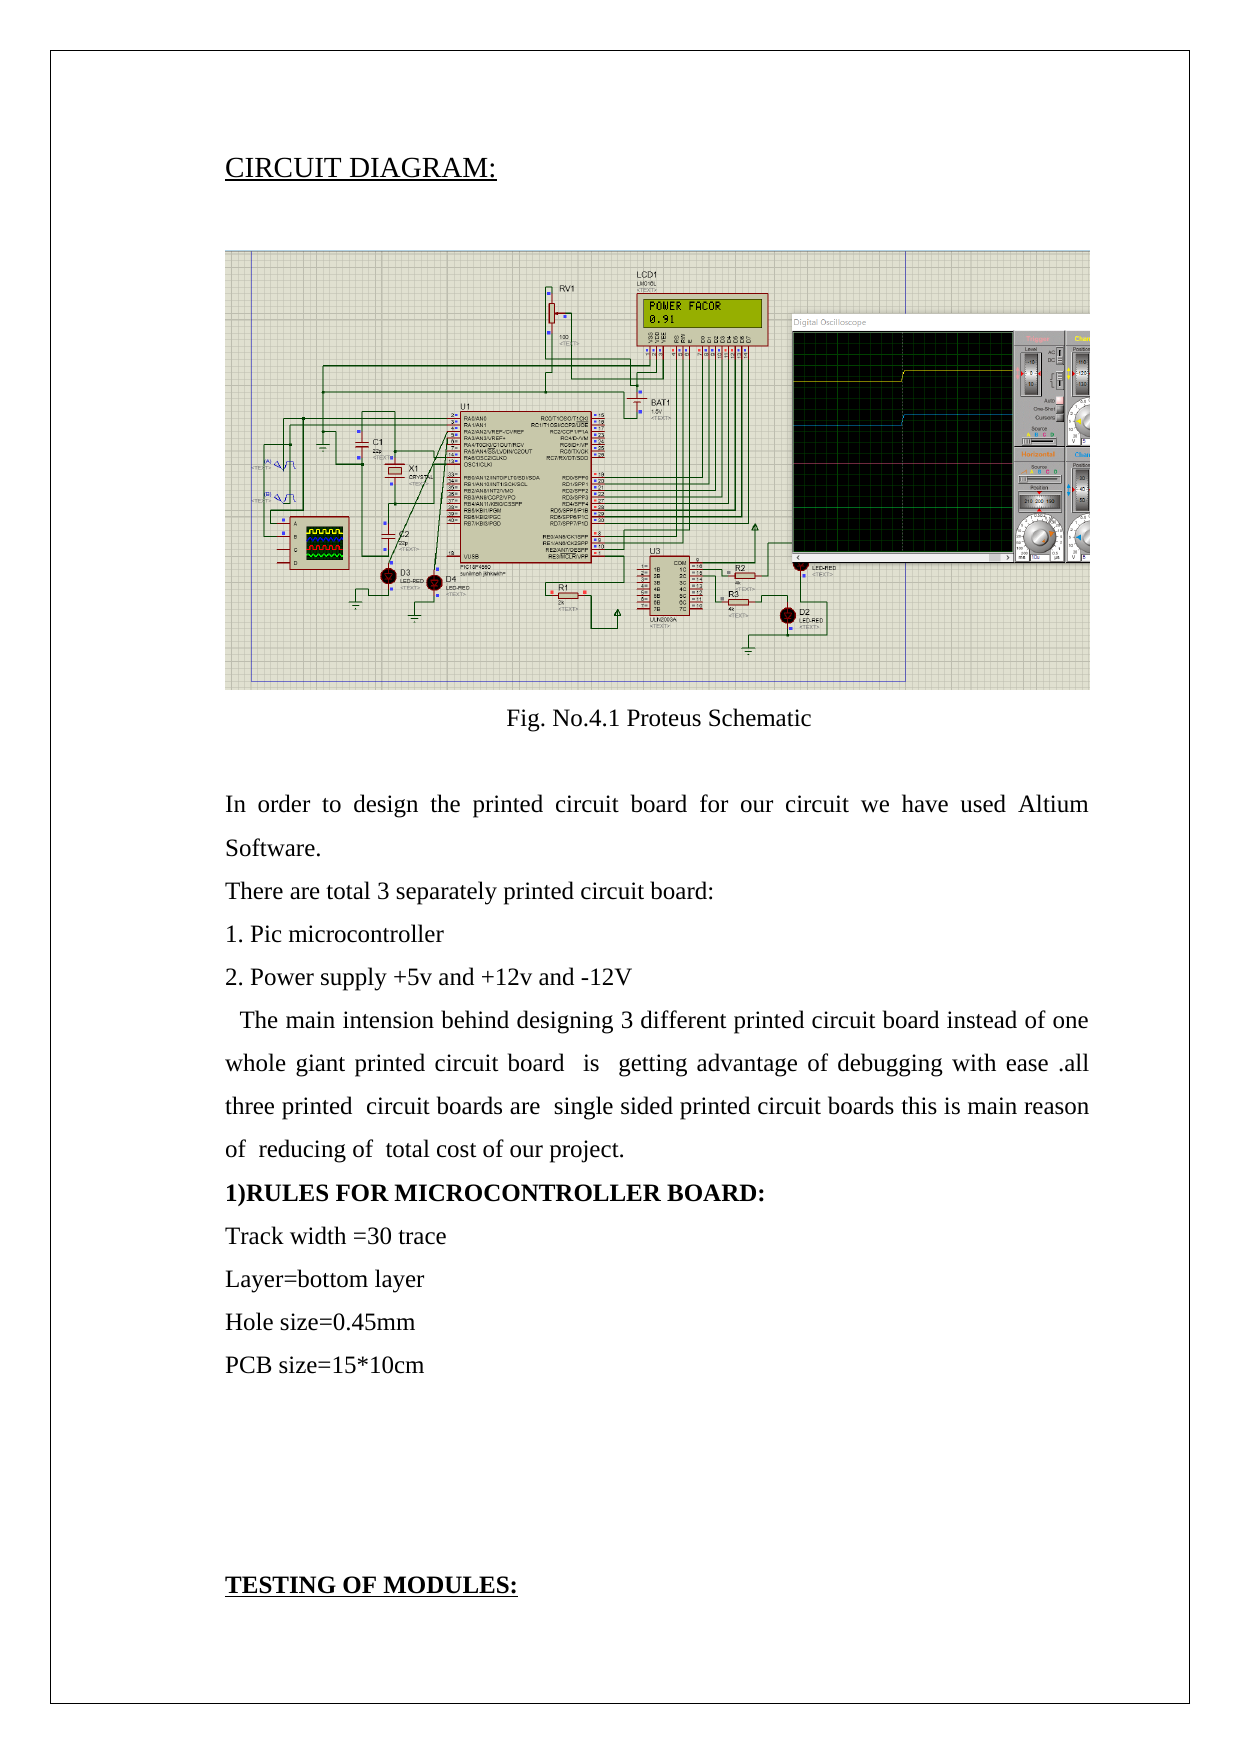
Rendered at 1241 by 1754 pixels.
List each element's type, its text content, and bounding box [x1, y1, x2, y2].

text The main intension behind designing 3 different printed circuit board instead of one whole giant printed circuit board is getting advantage of debugging with ease .all three printed circuit boards are single sided printed circuit boards this is main reason of reducing of total cost of our project. [225, 1005, 1090, 1163]
text Fig. No.4.1 Proteus Schematic [225, 703, 1090, 732]
text Hole size=0.45mm [225, 1307, 1090, 1336]
text 2. Power supply +5v and +12v and -12V [225, 962, 1090, 991]
text Track width =30 trace [225, 1221, 1090, 1249]
text In order to design the printed circuit board for our circuit we have used Altium Software. [225, 789, 1090, 861]
text PCB size=15*10cm [225, 1350, 1090, 1379]
text There are total 3 separately printed circuit board: [225, 876, 1090, 904]
picture [225, 250, 1090, 690]
text CIRCUIT DIAGRAM: [225, 150, 1090, 183]
text TESTING OF MODULES: [225, 1571, 1090, 1599]
text 1)RULES FOR MICROCONTROLLER BOARD: [225, 1178, 1090, 1206]
text Layer=bottom layer [225, 1264, 1090, 1293]
text 1. Pic microcontroller [225, 919, 1090, 948]
